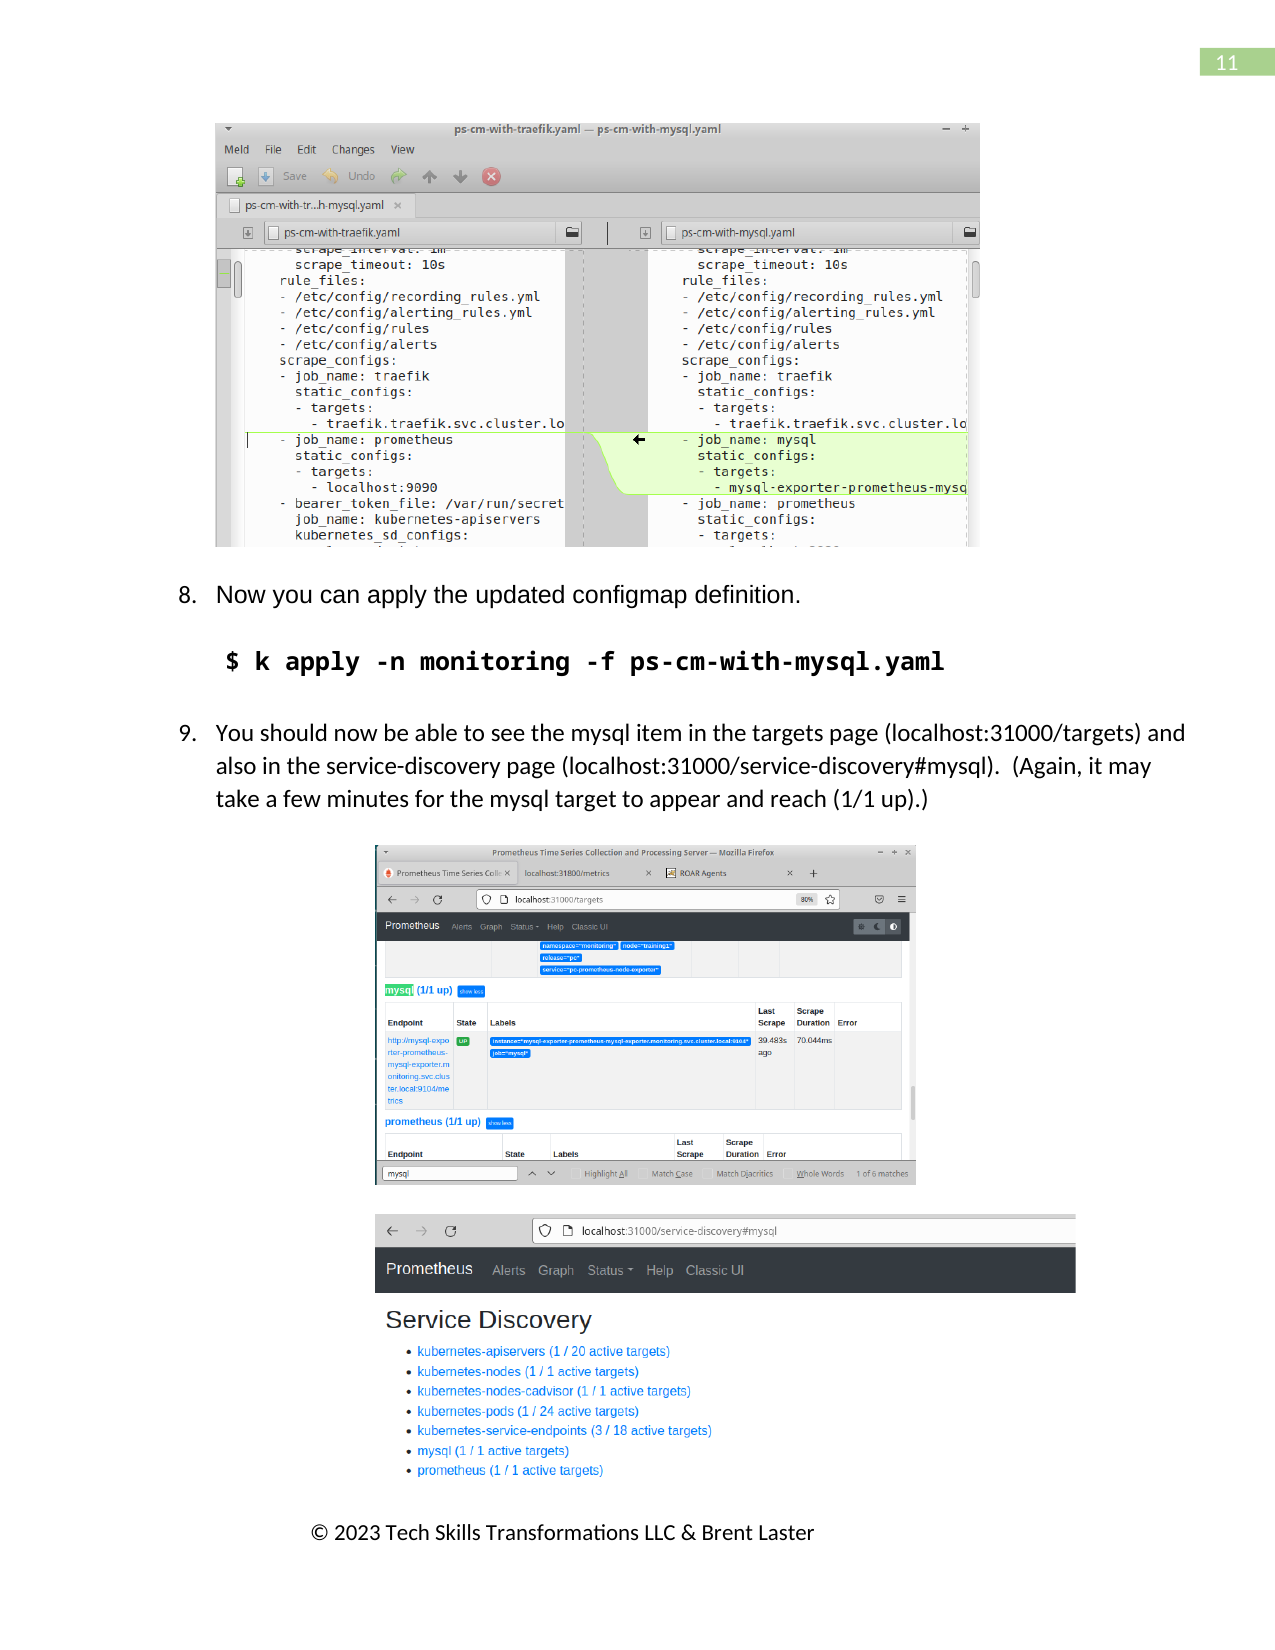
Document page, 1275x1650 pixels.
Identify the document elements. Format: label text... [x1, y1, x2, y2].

list You should now be able to see the mysql item in the targets page (localhost:31000/targets) and also in the service-discovery page (localhost:31000/service-discovery#mysql). (Again, it may take a few minutes for the mysql target to appear and reach (1/1 up).) [178, 717, 1200, 813]
list Now you can apply the updated configmap definition. [178, 580, 1200, 610]
picture [375, 1214, 1076, 1484]
picture [215, 123, 980, 547]
list $ ﻿k apply -n monitoring -f ps-cm-with-mysql.yaml [225, 644, 1200, 678]
picture [375, 845, 916, 1185]
